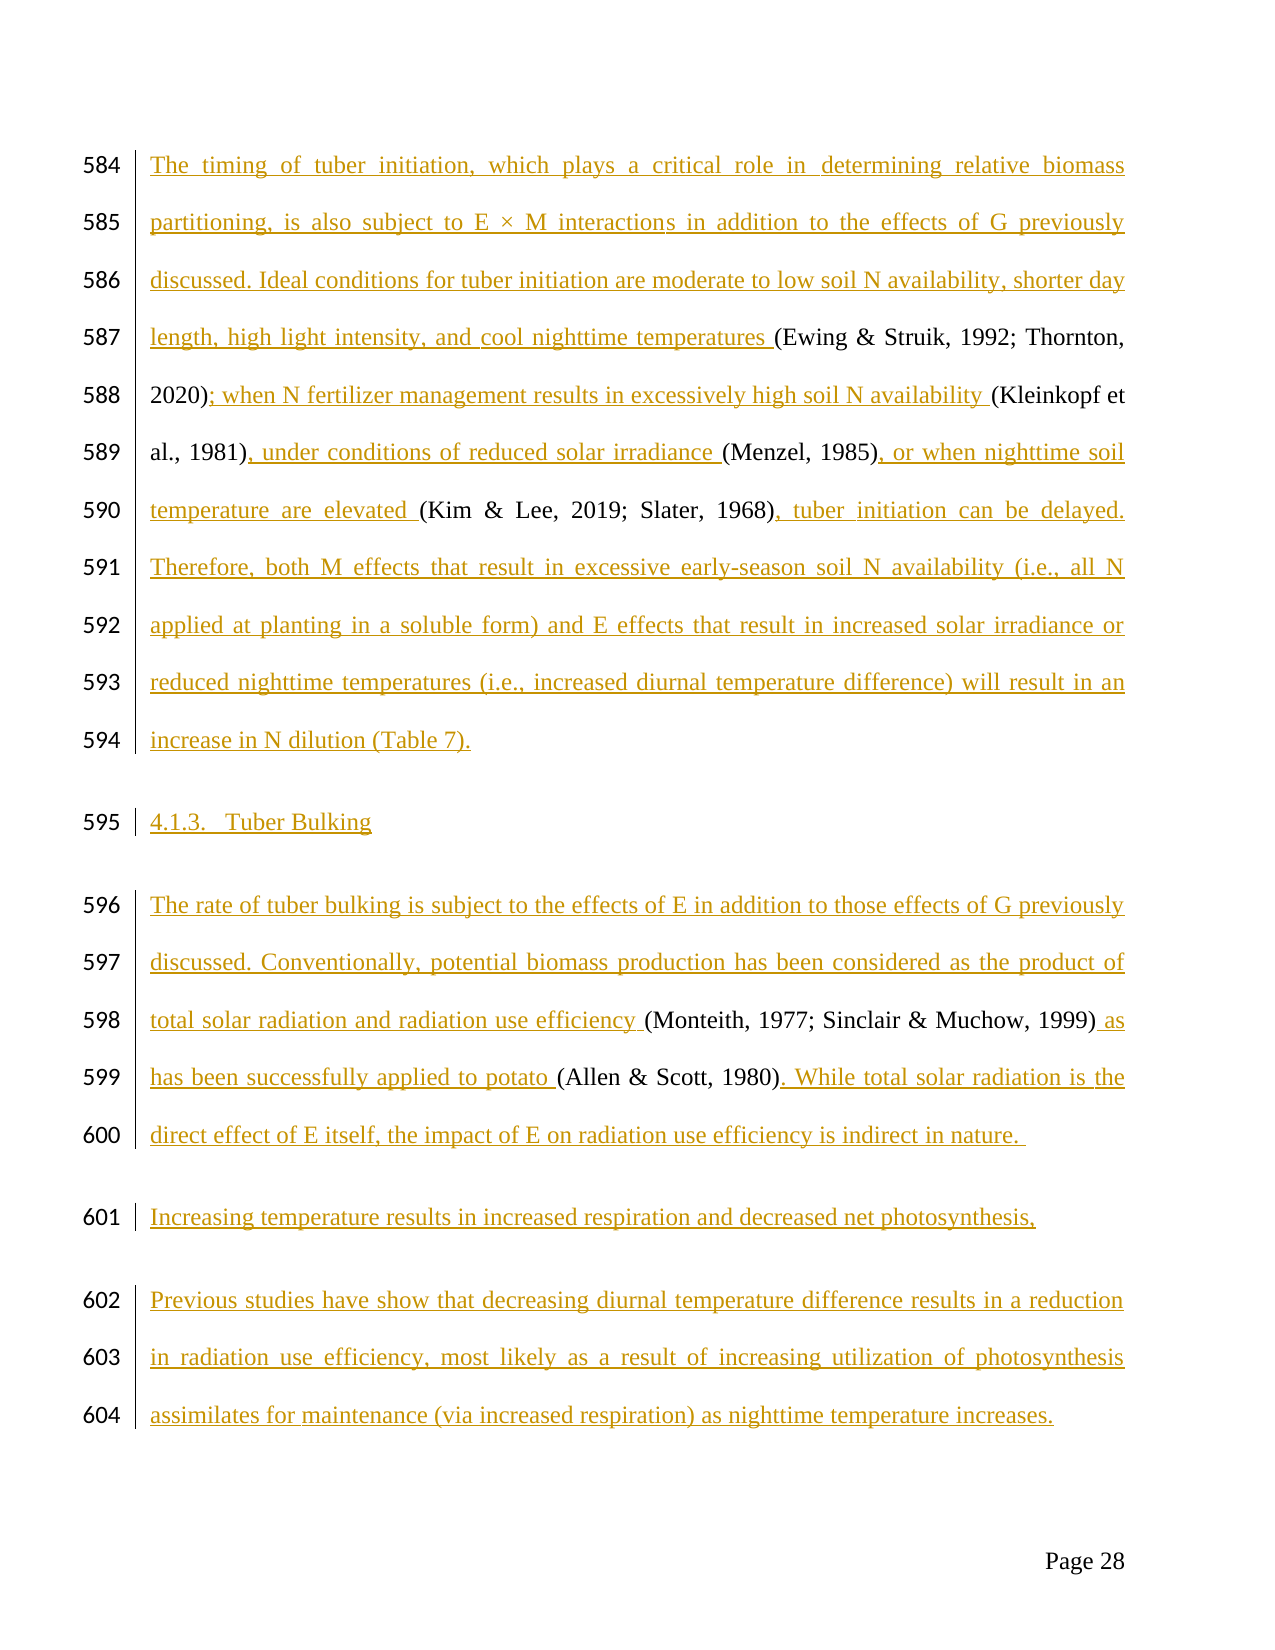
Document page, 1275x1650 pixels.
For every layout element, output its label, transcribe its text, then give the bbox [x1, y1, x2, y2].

text (Ewing & Struik, 1992; Thornton, 2020)(Kleinkopf et al., 1981)(Menzel, 1985)(Kim & Lee, 2019; Slater, 1968) [150, 694, 1125, 754]
text (Ewing & Struik, 1992; Thornton, 2020)(Kleinkopf et al., 1981)(Menzel, 1985)(Kim & Lee, 2019; Slater, 1968) [150, 579, 1125, 635]
text (Monteith, 1977; Sinclair & Muchow, 1999)(Allen & Scott, 1980) [150, 974, 1125, 1149]
text (Monteith, 1977; Sinclair & Muchow, 1999)(Allen & Scott, 1980) [150, 916, 1125, 972]
text (Ewing & Struik, 1992; Thornton, 2020)(Kleinkopf et al., 1981)(Menzel, 1985)(Kim & Lee, 2019; Slater, 1968) [150, 636, 1125, 692]
text (Ewing & Struik, 1992; Thornton, 2020)(Kleinkopf et al., 1981)(Menzel, 1985)(Kim & Lee, 2019; Slater, 1968) [150, 150, 1125, 290]
text (Ewing & Struik, 1992; Thornton, 2020)(Kleinkopf et al., 1981)(Menzel, 1985)(Kim & Lee, 2019; Slater, 1968) [150, 291, 1125, 577]
text (Monteith, 1977; Sinclair & Muchow, 1999)(Allen & Scott, 1980) [150, 890, 1125, 915]
